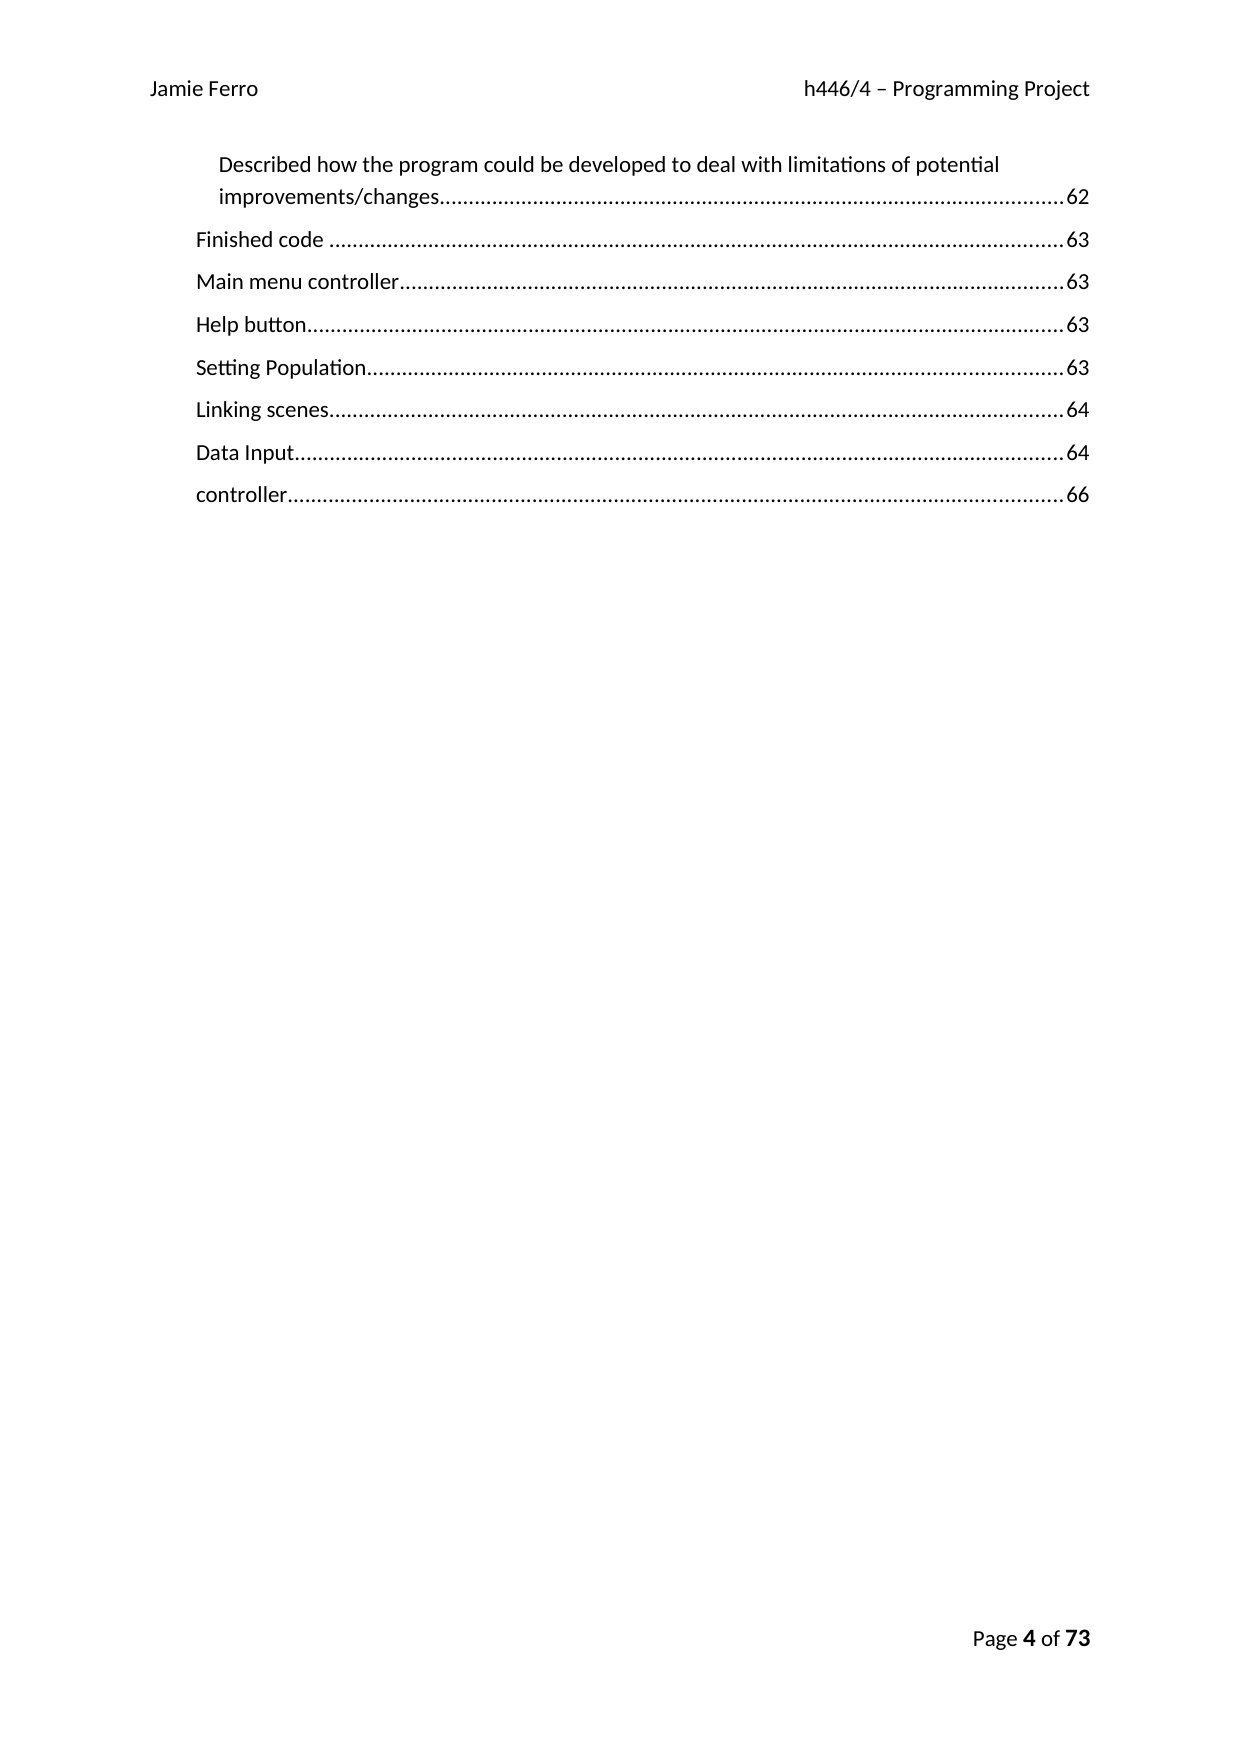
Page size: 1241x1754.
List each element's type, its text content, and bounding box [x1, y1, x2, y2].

text Linking scenes 64 [196, 395, 1090, 423]
text controller 66 [287, 480, 1090, 508]
text Setting Population 63 [196, 353, 1090, 381]
text Main menu controller 63 [196, 267, 1090, 295]
text Described how the program could be developed to deal with limitations of potential improvements/changes. 62 [219, 150, 1090, 210]
text Help button 63 [196, 310, 1090, 338]
text Finished code 63 [196, 225, 1090, 253]
text Data Input 64 [196, 438, 1090, 466]
